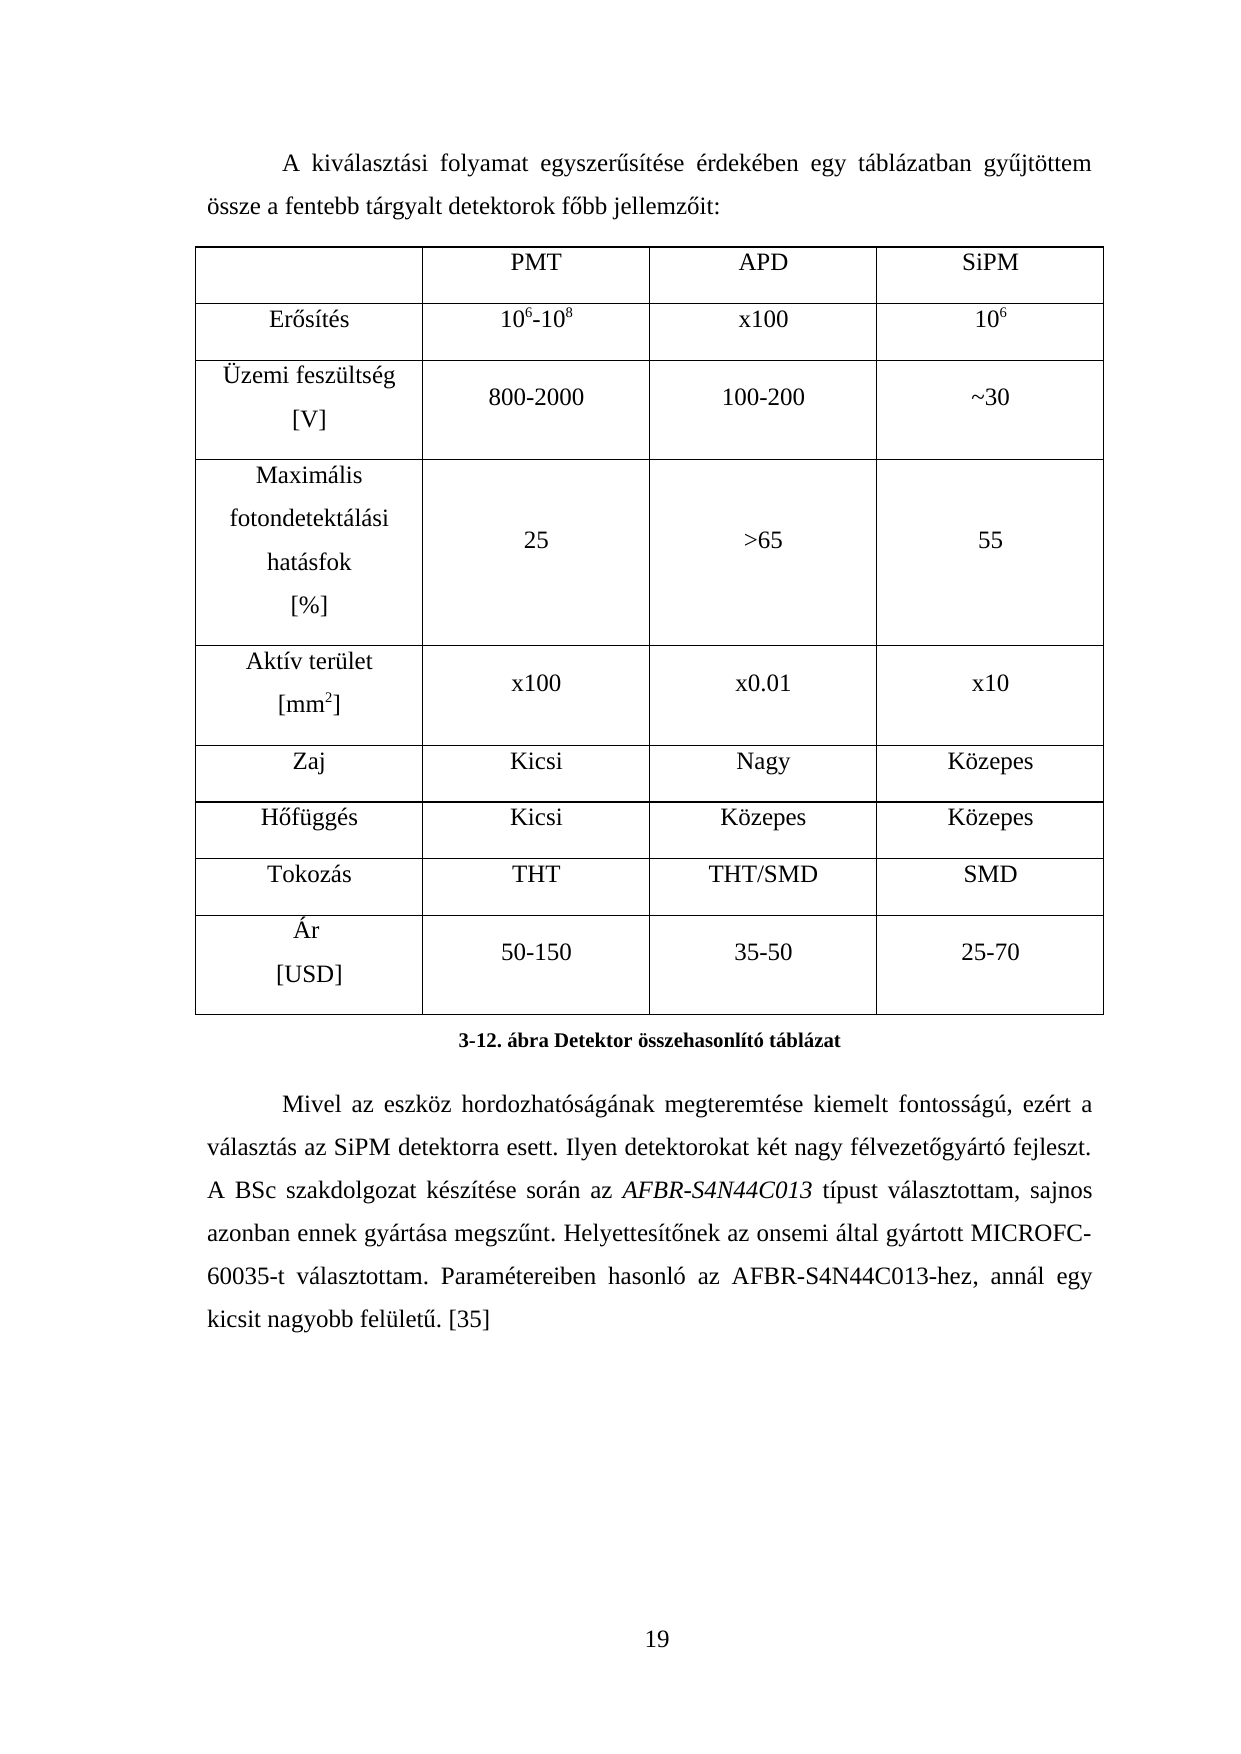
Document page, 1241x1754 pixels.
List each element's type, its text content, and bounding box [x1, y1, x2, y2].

table_cell 106-108 [423, 304, 649, 359]
text A kiválasztási folyamat egyszerűsítése érdekében egy táblázatban gyűjtöttem össze a fentebb tárgyalt detektorok főbb jellemzőit: [207, 148, 1092, 219]
table_cell 106 [877, 304, 1103, 359]
table_cell >65 [650, 460, 876, 645]
table_cell Kicsi [423, 746, 649, 801]
table_cell Kicsi [423, 803, 649, 858]
table_header [196, 248, 422, 303]
table_cell Üzemi feszültség [V] [196, 361, 422, 459]
table_cell THT/SMD [650, 859, 876, 914]
table_cell Maximális fotondetektálási hatásfok [%] [196, 460, 422, 645]
table_cell 35-50 [650, 916, 876, 1014]
table_cell Közepes [877, 746, 1103, 801]
table_cell Hőfüggés [196, 803, 422, 858]
table_cell 55 [877, 460, 1103, 645]
table_cell Ár [USD] [196, 916, 422, 1014]
table_cell 100-200 [650, 361, 876, 459]
table_cell Erősítés [196, 304, 422, 359]
table_cell Aktív terület [mm2] [196, 646, 422, 745]
table_cell Tokozás [196, 859, 422, 914]
table_cell Zaj [196, 746, 422, 801]
table_cell THT [423, 859, 649, 914]
table_header APD [650, 248, 876, 303]
table_header PMT [423, 248, 649, 303]
table_header SiPM [877, 248, 1103, 303]
table_cell SMD [877, 859, 1103, 914]
table_cell 800-2000 [423, 361, 649, 459]
table_cell Közepes [650, 803, 876, 858]
table_cell x100 [423, 646, 649, 745]
table_cell 25 [423, 460, 649, 645]
table_cell Közepes [877, 803, 1103, 858]
table_cell ~30 [877, 361, 1103, 459]
table_cell x100 [650, 304, 876, 359]
table_cell Nagy [650, 746, 876, 801]
table_cell 25-70 [877, 916, 1103, 1014]
table_cell x10 [877, 646, 1103, 745]
table_cell 50-150 [423, 916, 649, 1014]
text Mivel az eszköz hordozhatóságának megteremtése kiemelt fontosságú, ezért a választás az SiPM detektorra esett. Ilyen detektorokat két nagy félvezetőgyártó fejleszt. A BSc szakdolgozat készítése során az AFBR-S4N44C013 típust választottam, sajnos azonban ennek gyártása megszűnt. Helyettesítőnek az onsemi által gyártott MICROFC-60035-t választottam. Paramétereiben hasonló az AFBR-S4N44C013-hez, annál egy kicsit nagyobb felületű. [35] [207, 1089, 1092, 1333]
table_cell x0.01 [650, 646, 876, 745]
